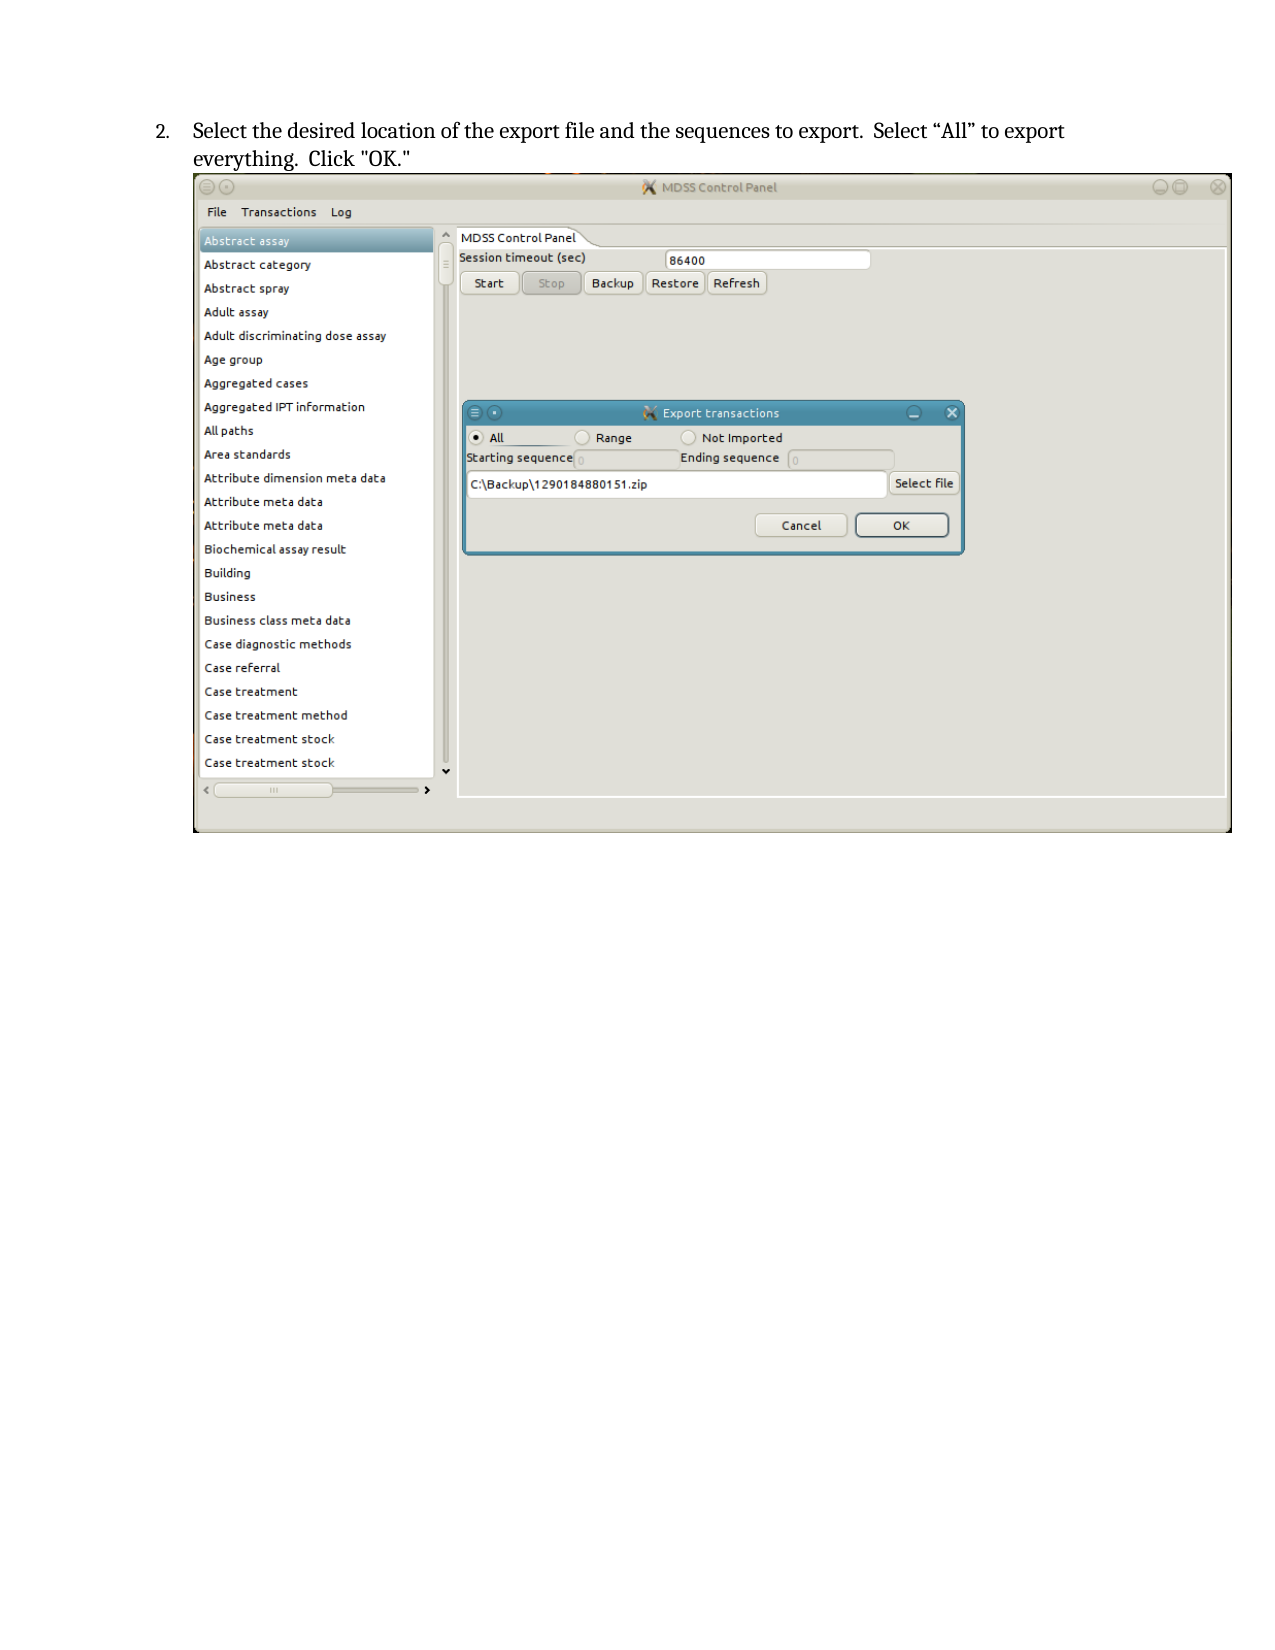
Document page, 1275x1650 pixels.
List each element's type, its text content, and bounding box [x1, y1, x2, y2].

picture [193, 173, 1232, 833]
